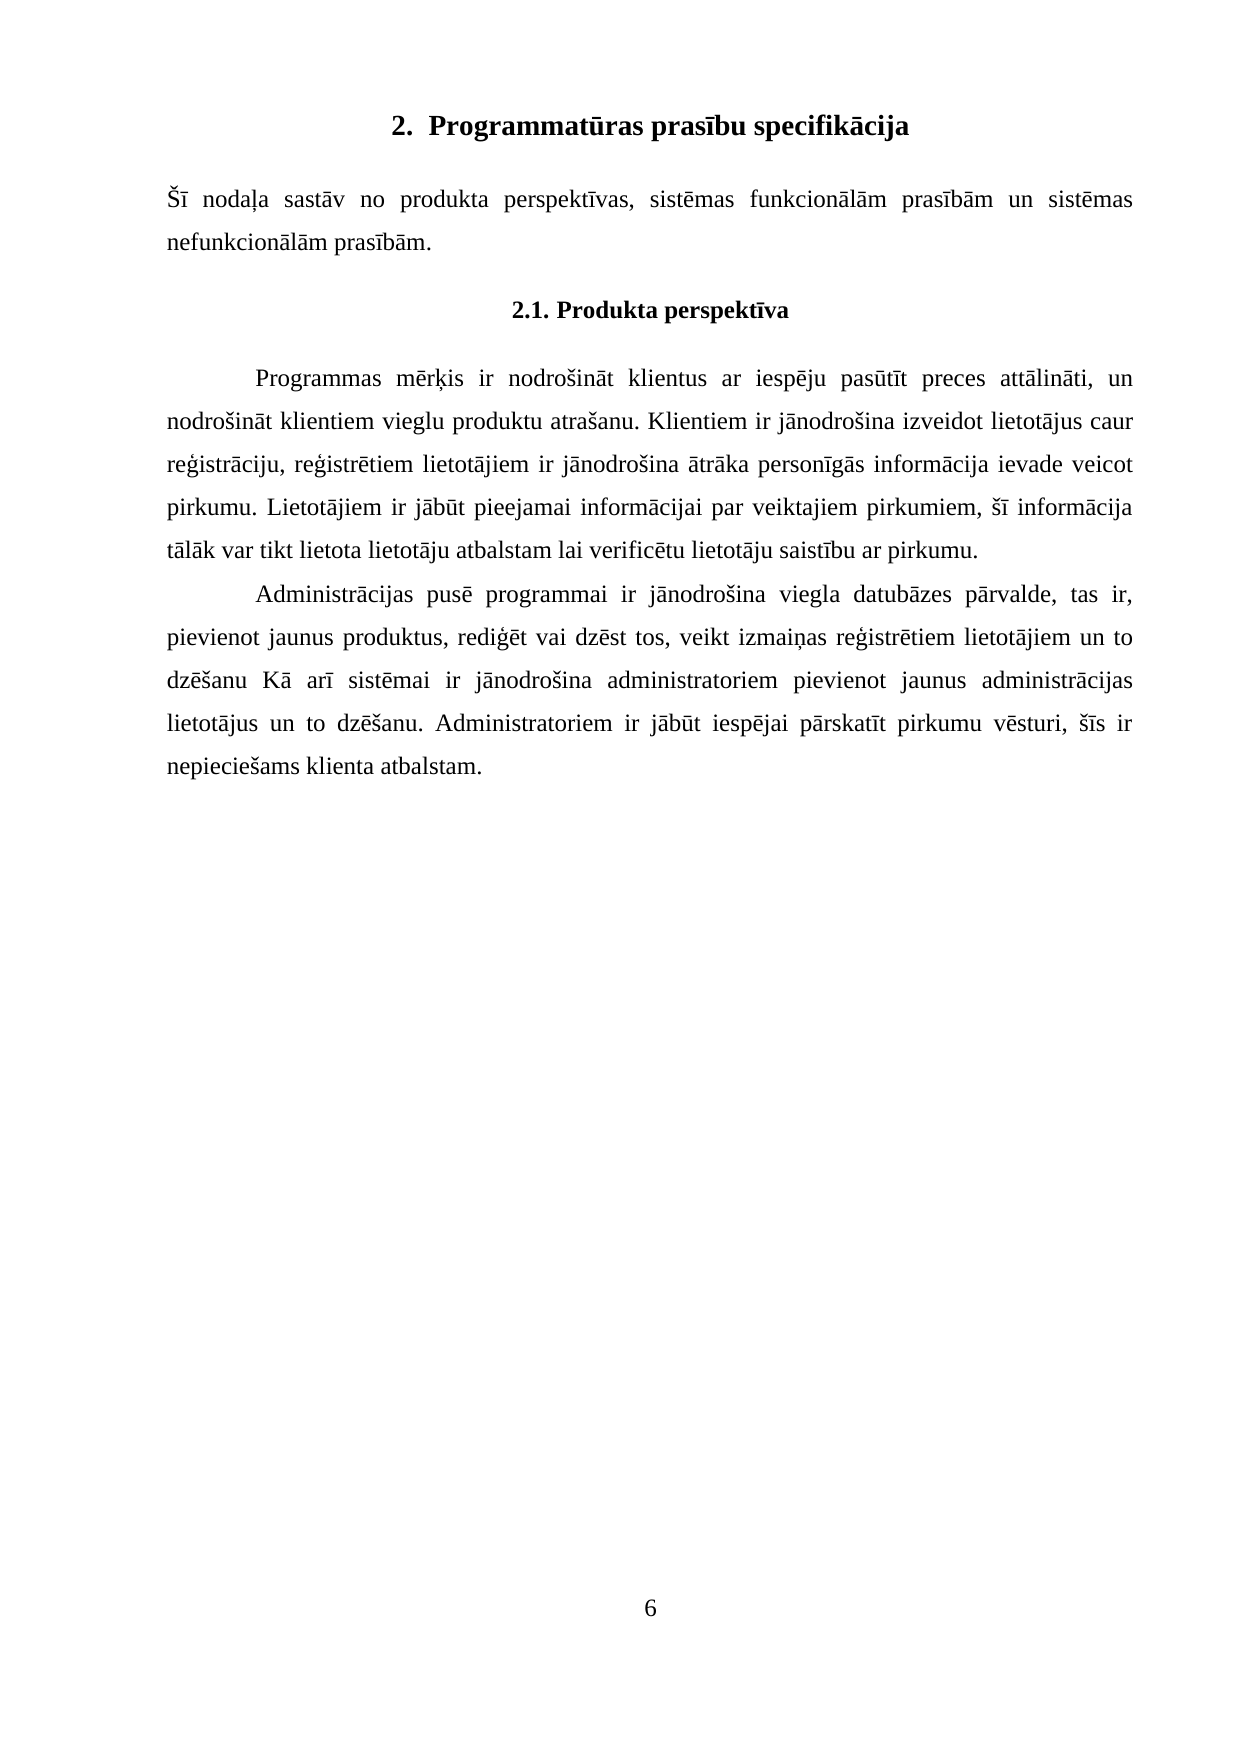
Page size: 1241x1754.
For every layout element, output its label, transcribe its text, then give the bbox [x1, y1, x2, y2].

subtitle Programmatūras prasību specifikācija [167, 108, 1134, 142]
subtitle Produkta perspektīva [167, 295, 1134, 324]
text Administrācijas pusē programmai ir jānodrošina viegla datubāzes pārvalde, tas ir, pievienot jaunus produktus, rediģēt vai dzēst tos, veikt izmaiņas reģistrētiem lietotājiem un to dzēšanu Kā arī sistēmai ir jānodrošina administratoriem pievienot jaunus administrācijas lietotājus un to dzēšanu. Administratoriem ir jābūt iespējai pārskatīt pirkumu vēsturi, šīs ir nepieciešams klienta atbalstam. [167, 579, 1134, 780]
text Programmas mērķis ir nodrošināt klientus ar iespēju pasūtīt preces attālināti, un nodrošināt klientiem vieglu produktu atrašanu. Klientiem ir jānodrošina izveidot lietotājus caur reģistrāciju, reģistrētiem lietotājiem ir jānodrošina ātrāka personīgās informācija ievade veicot pirkumu. Lietotājiem ir jābūt pieejamai informācijai par veiktajiem pirkumiem, šī informācija tālāk var tikt lietota lietotāju atbalstam lai verificētu lietotāju saistību ar pirkumu. [167, 363, 1134, 564]
text Šī nodaļa sastāv no produkta perspektīvas, sistēmas funkcionālām prasībām un sistēmas nefunkcionālām prasībām. [167, 184, 1134, 256]
